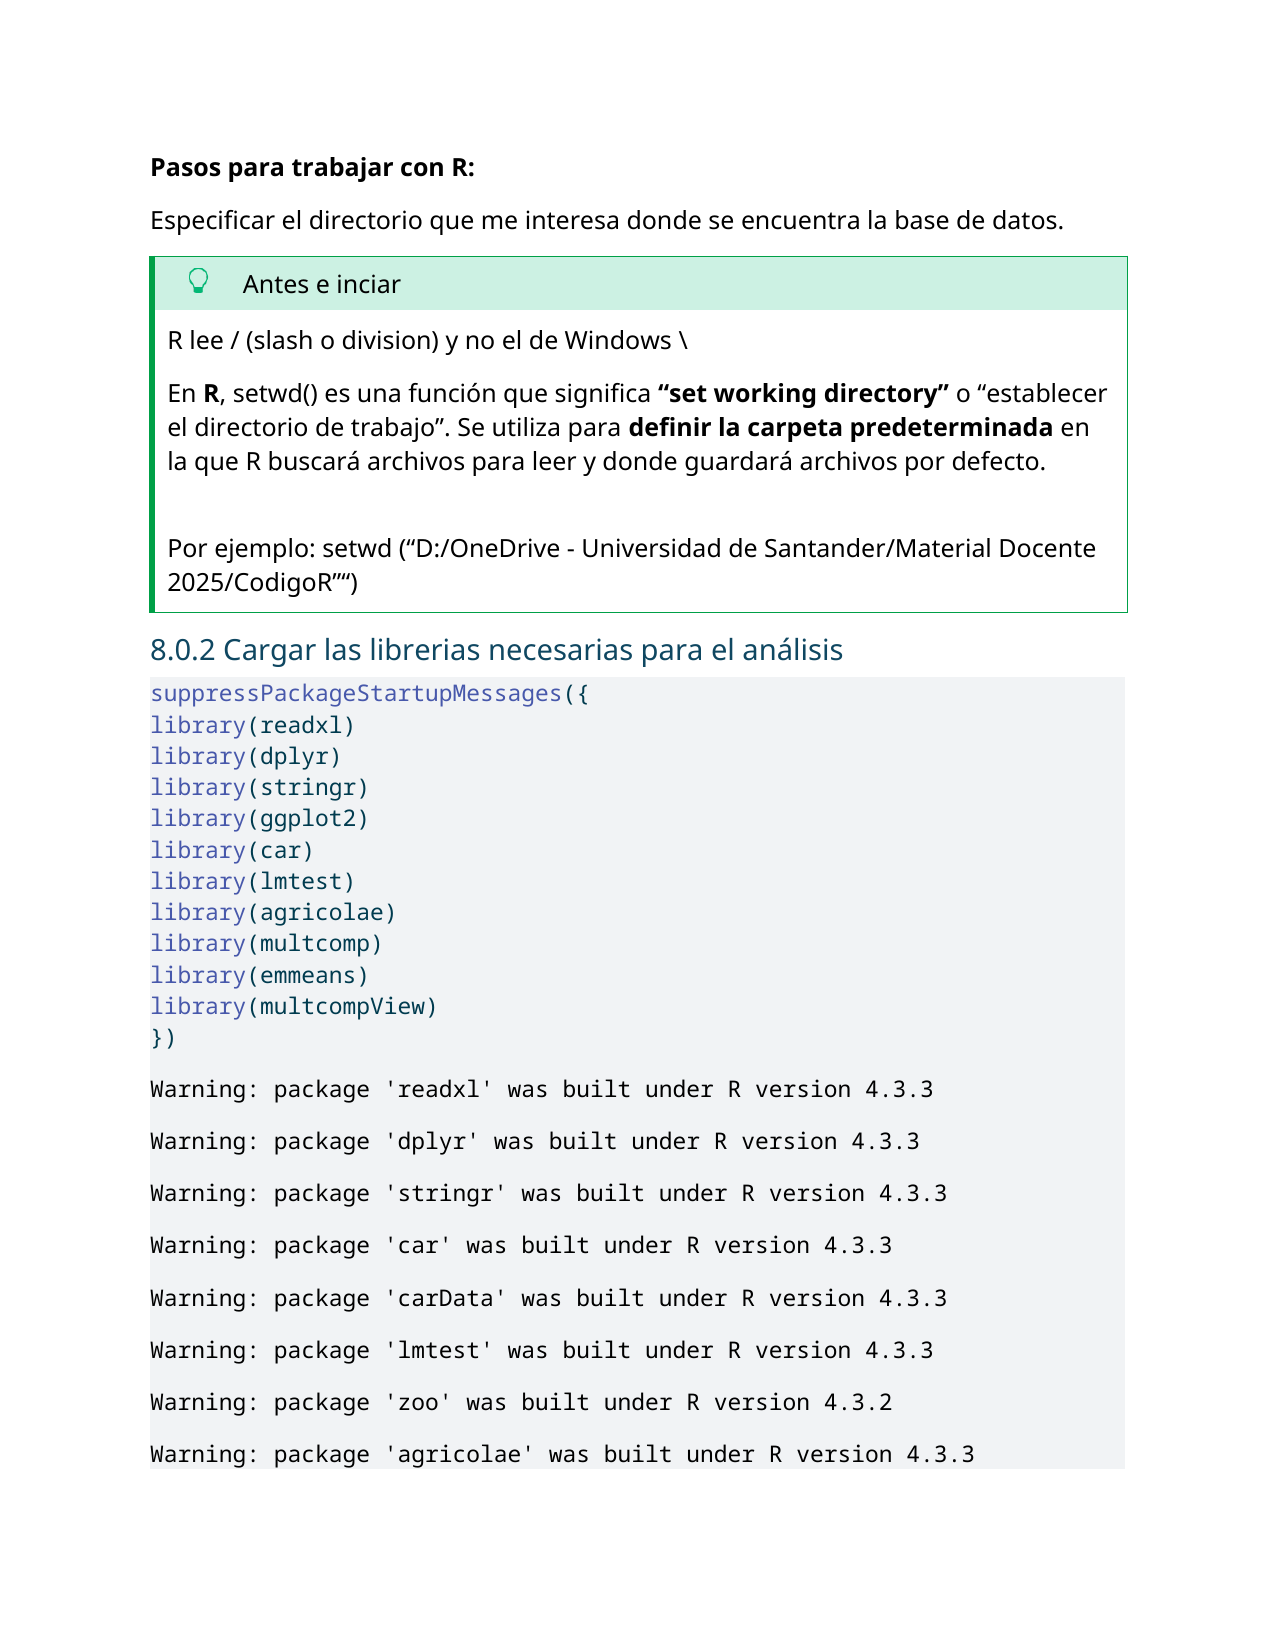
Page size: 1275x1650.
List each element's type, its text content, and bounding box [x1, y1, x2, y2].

subtitle 8.0.2 Cargar las librerias necesarias para el análisis [150, 629, 1125, 669]
text Pasos para trabajar con R: [150, 150, 1125, 184]
text Especificar el directorio que me interesa donde se encuentra la base de datos. [150, 203, 1125, 237]
text suppressPackageStartupMessages({ library(readxl) library(dplyr) library(stringr) library(ggplot2) library(car) library(lmtest) library(agricolae) library(multcomp) library(emmeans) library(multcompView) }) [150, 677, 1125, 1052]
picture [186, 268, 211, 293]
text Warning: package 'carData' was built under R version 4.3.3 [150, 1282, 1125, 1313]
text Warning: package 'lmtest' was built under R version 4.3.3 [150, 1334, 1125, 1365]
text Warning: package 'readxl' was built under R version 4.3.3 [150, 1073, 1125, 1104]
text Warning: package 'car' was built under R version 4.3.3 [150, 1229, 1125, 1261]
text Warning: package 'agricolae' was built under R version 4.3.3 [150, 1438, 1125, 1469]
table_header Antes e inciar [155, 257, 1127, 310]
table_cell R lee / (slash o division) y no el de Windows \ En R, setwd() es una función que significa “set working directory” o “establecer el directorio de trabajo”. Se utiliza para definir la carpeta predeterminada en la que R buscará archivos para leer y donde guardará archivos por defecto. Por ejemplo: setwd (“D:/OneDrive - Universidad de Santander/Material Docente 2025/CodigoR”“) [155, 310, 1127, 612]
text Warning: package 'dplyr' was built under R version 4.3.3 [150, 1125, 1125, 1157]
text Warning: package 'stringr' was built under R version 4.3.3 [150, 1177, 1125, 1209]
text Warning: package 'zoo' was built under R version 4.3.2 [150, 1386, 1125, 1417]
